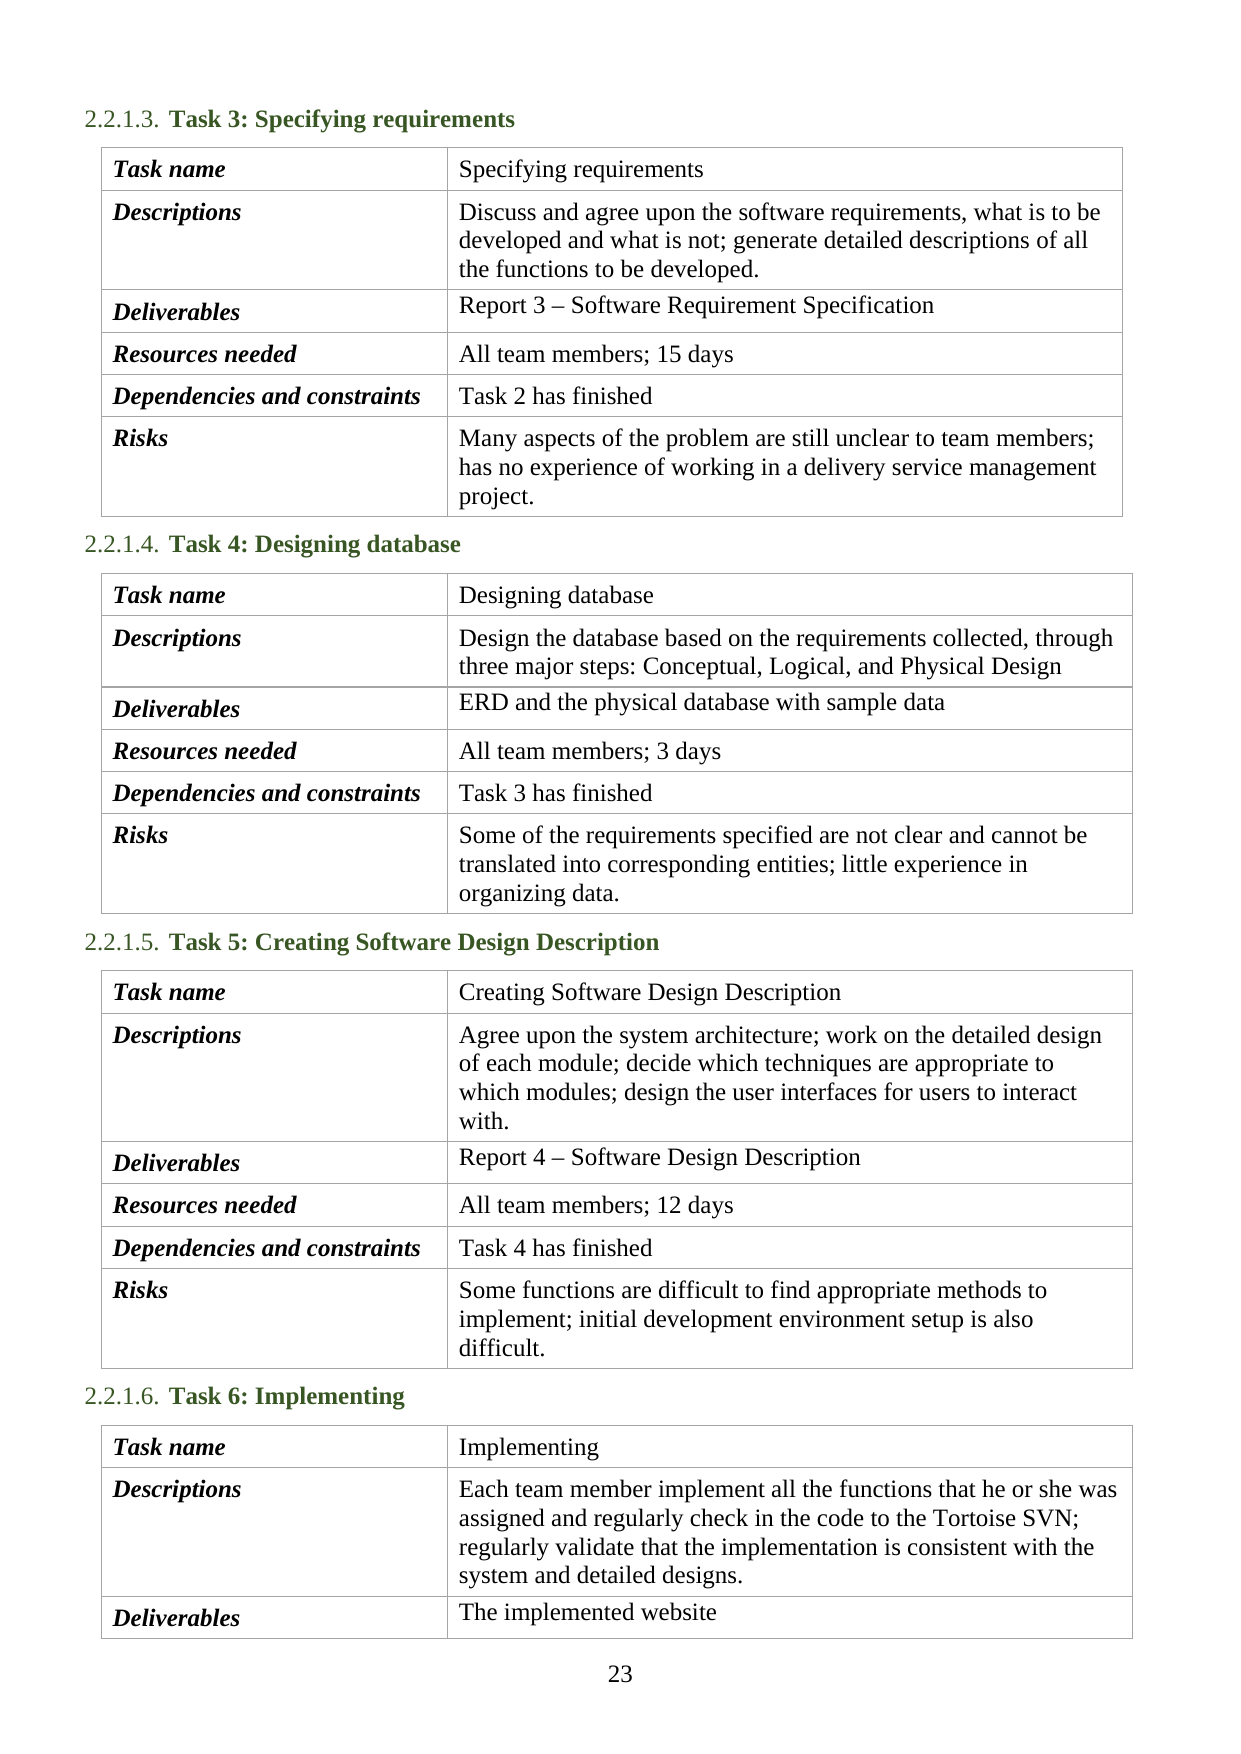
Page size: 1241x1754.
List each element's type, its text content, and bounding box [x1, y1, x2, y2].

table_cell Deliverables [102, 290, 447, 332]
table_cell Task 4 has finished [448, 1227, 1132, 1268]
table_cell Risks [102, 417, 447, 516]
subtitle Task 6: Implementing [159, 1381, 1128, 1410]
table_cell Dependencies and constraints [102, 772, 447, 813]
table_header Designing database [448, 574, 1132, 615]
table_cell Agree upon the system architecture; work on the detailed design of each module; decide which techniques are appropriate to which modules; design the user interfaces for users to interact with. [448, 1014, 1132, 1141]
table_cell Descriptions [102, 616, 447, 686]
table_cell Deliverables [102, 688, 447, 729]
table_cell Report 4 – Software Design Description [448, 1142, 1132, 1183]
table_cell The implemented website [448, 1597, 1132, 1638]
table_cell Some of the requirements specified are not clear and cannot be translated into corresponding entities; little experience in organizing data. [448, 814, 1132, 913]
subtitle Task 4: Designing database [159, 529, 1128, 558]
table_cell Design the database based on the requirements collected, through three major steps: Conceptual, Logical, and Physical Design [448, 616, 1132, 686]
table_cell Resources needed [102, 730, 447, 771]
table_header Task name [102, 971, 447, 1012]
subtitle Task 5: Creating Software Design Description [159, 927, 1128, 955]
table_cell All team members; 3 days [448, 730, 1132, 771]
table_cell Task 3 has finished [448, 772, 1132, 813]
table_cell Many aspects of the problem are still unclear to team members; has no experience of working in a delivery service management project. [448, 417, 1122, 516]
table_cell Risks [102, 1269, 447, 1368]
table_header Task name [102, 148, 447, 189]
table_cell Discuss and agree upon the software requirements, what is to be developed and what is not; generate detailed descriptions of all the functions to be developed. [448, 191, 1122, 289]
table_cell Resources needed [102, 333, 447, 374]
table_cell ERD and the physical database with sample data [448, 688, 1132, 729]
table_cell Report 3 – Software Requirement Specification [448, 290, 1122, 332]
table_cell All team members; 12 days [448, 1184, 1132, 1226]
subtitle Task 3: Specifying requirements [159, 104, 1128, 132]
table_cell Some functions are difficult to find appropriate methods to implement; initial development environment setup is also difficult. [448, 1269, 1132, 1368]
table_cell Task 2 has finished [448, 375, 1122, 416]
table_header Implementing [448, 1426, 1132, 1467]
table_cell Descriptions [102, 1014, 447, 1141]
table_cell Dependencies and constraints [102, 1227, 447, 1268]
table_cell Risks [102, 814, 447, 913]
table_header Task name [102, 574, 447, 615]
table_cell All team members; 15 days [448, 333, 1122, 374]
table_header Specifying requirements [448, 148, 1122, 189]
table_header Creating Software Design Description [448, 971, 1132, 1012]
table_cell Dependencies and constraints [102, 375, 447, 416]
table_cell Deliverables [102, 1142, 447, 1183]
table_cell Deliverables [102, 1597, 447, 1638]
table_cell Resources needed [102, 1184, 447, 1226]
table_header Task name [102, 1426, 447, 1467]
table_cell Descriptions [102, 191, 447, 289]
table_cell Descriptions [102, 1468, 447, 1596]
table_cell Each team member implement all the functions that he or she was assigned and regularly check in the code to the Tortoise SVN; regularly validate that the implementation is consistent with the system and detailed designs. [448, 1468, 1132, 1596]
